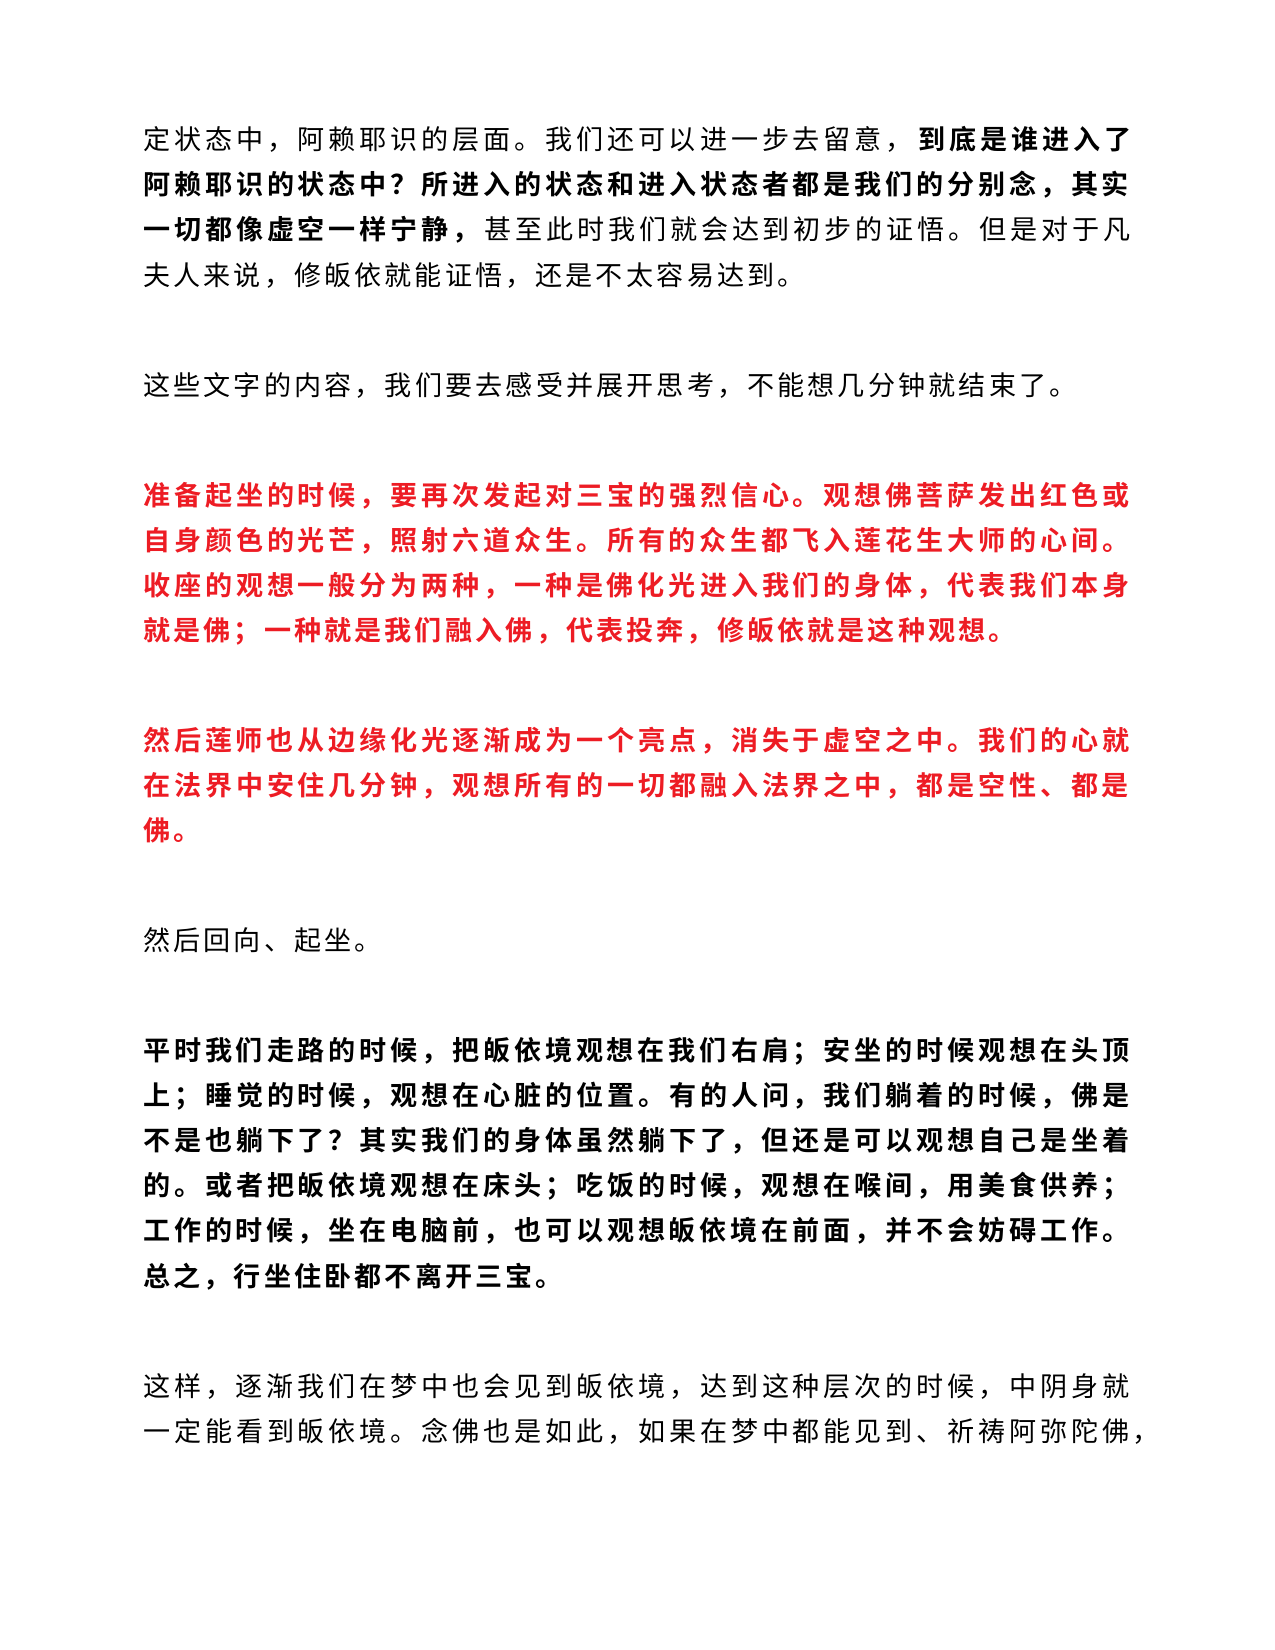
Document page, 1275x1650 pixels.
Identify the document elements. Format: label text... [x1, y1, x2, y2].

text 准备起坐的时候，要再次发起对三宝的强烈信心。观想佛菩萨发出红色或自身颜色的光芒，照射六道众生。所有的众生都飞入莲花生大师的心间。收座的观想一般分为两种，一种是佛化光进入我们的身体，代表我们本身就是佛；一种就是我们融入佛，代表投奔，修皈依就是这种观想。 [143, 473, 1132, 648]
text 这些文字的内容，我们要去感受并展开思考，不能想几分钟就结束了。 [143, 363, 1132, 403]
text 然后回向、起坐。 [143, 919, 1132, 958]
text 平时我们走路的时候，把皈依境观想在我们右肩；安坐的时候观想在头顶上；睡觉的时候，观想在心脏的位置。有的人问，我们躺着的时候，佛是不是也躺下了？其实我们的身体虽然躺下了，但还是可以观想自己是坐着的。或者把皈依境观想在床头；吃饭的时候，观想在喉间，用美食供养；工作的时候，坐在电脑前，也可以观想皈依境在前面，并不会妨碍工作。总之，行坐住卧都不离开三宝。 [143, 1029, 1132, 1294]
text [143, 1364, 1132, 1449]
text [143, 118, 1132, 293]
text 然后莲师也从边缘化光逐渐成为一个亮点，消失于虚空之中。我们的心就在法界中安住几分钟，观想所有的一切都融入法界之中，都是空性、都是佛。 [143, 719, 1132, 848]
